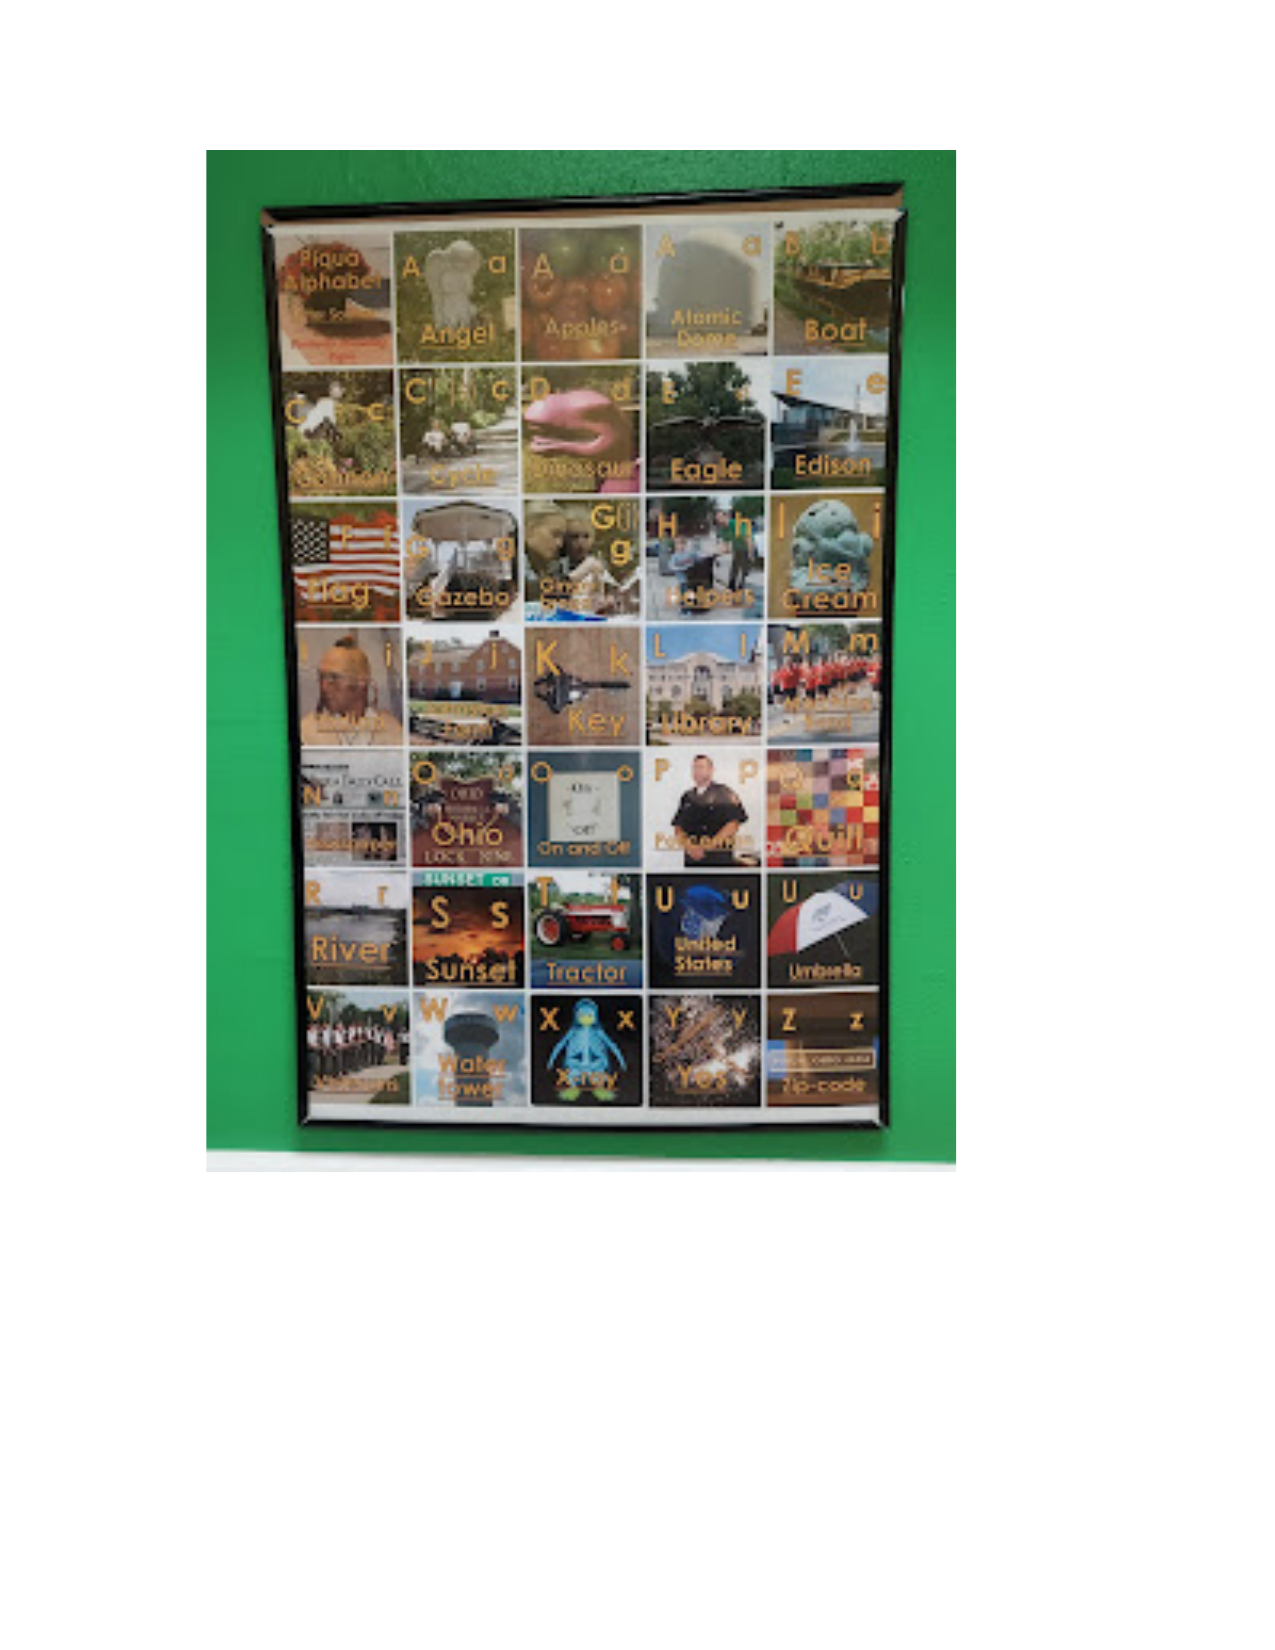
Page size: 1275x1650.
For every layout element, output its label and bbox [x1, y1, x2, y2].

picture [206, 150, 957, 1172]
